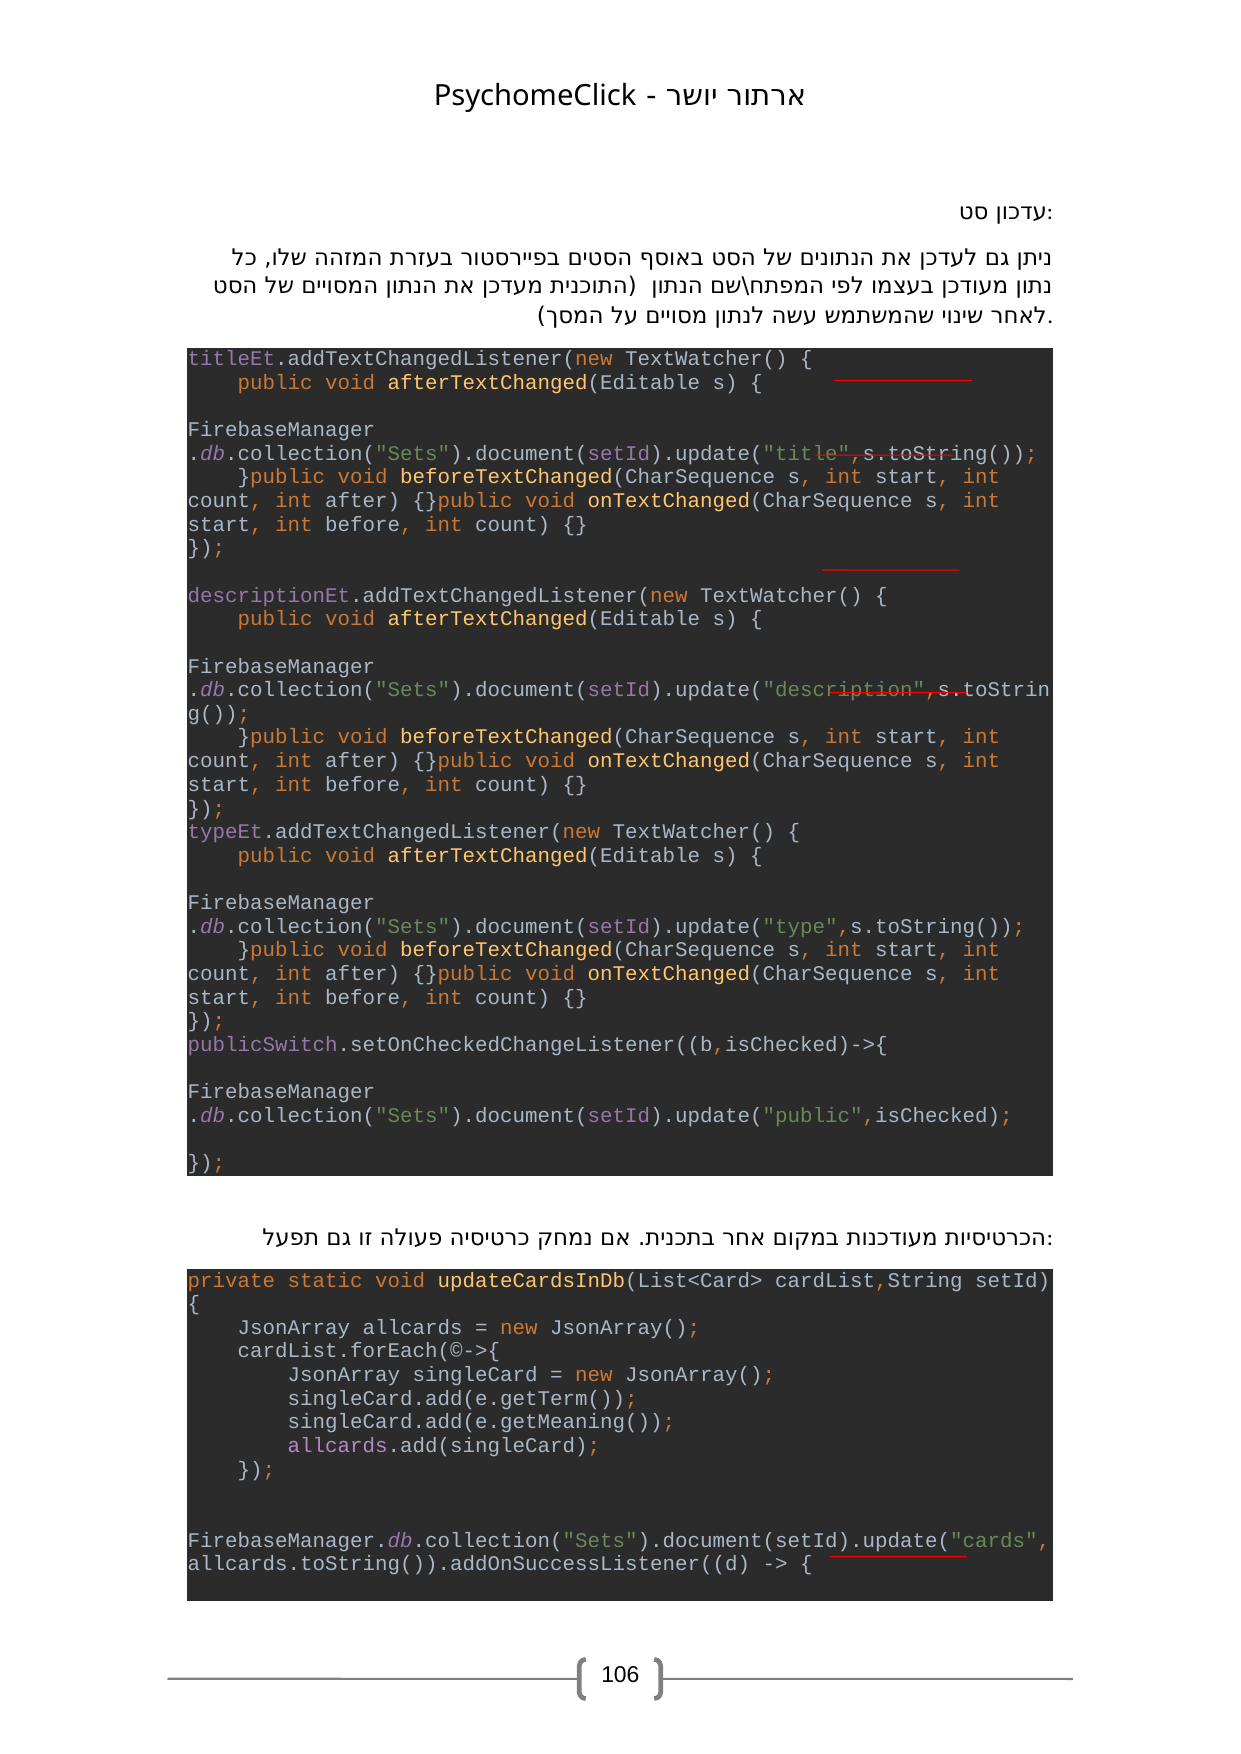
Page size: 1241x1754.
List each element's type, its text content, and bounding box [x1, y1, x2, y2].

text titleEt.addTextChangedListener(new TextWatcher() { public void afterTextChanged(Editable s) { FirebaseManager.db.collection("Sets").document(setId).update("title",s.toString()); }public void beforeTextChanged(CharSequence s, int start, int count, int after) {}public void onTextChanged(CharSequence s, int start, int before, int count) {} }); descriptionEt.addTextChangedListener(new TextWatcher() { public void afterTextChanged(Editable s) { FirebaseManager.db.collection("Sets").document(setId).update("description",s.toString()); }public void beforeTextChanged(CharSequence s, int start, int count, int after) {}public void onTextChanged(CharSequence s, int start, int before, int count) {} }); typeEt.addTextChangedListener(new TextWatcher() { public void afterTextChanged(Editable s) { FirebaseManager.db.collection("Sets").document(setId).update("type",s.toString()); }public void beforeTextChanged(CharSequence s, int start, int count, int after) {}public void onTextChanged(CharSequence s, int start, int before, int count) {} }); publicSwitch.setOnCheckedChangeListener((b,isChecked)->{ FirebaseManager.db.collection("Sets").document(setId).update("public",isChecked); }); [187, 348, 1053, 1176]
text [187, 1269, 1053, 1601]
text הכרטיסיות מעודכנות במקום אחר בתכנית. אם נמחק כרטיסיה פעולה זו גם תפעל: [187, 1223, 1053, 1251]
text עדכון סט: [187, 197, 1053, 225]
text ניתן גם לעדכן את הנתונים של הסט באוסף הסטים בפיירסטור בעזרת המזהה שלו, כל נתון מעודכן בעצמו לפי המפתח\שם הנתון (התוכנית מעדכן את הנתון המסויים של הסט לאחר שינוי שהמשתמש עשה לנתון מסויים על המסך). [187, 244, 1053, 329]
